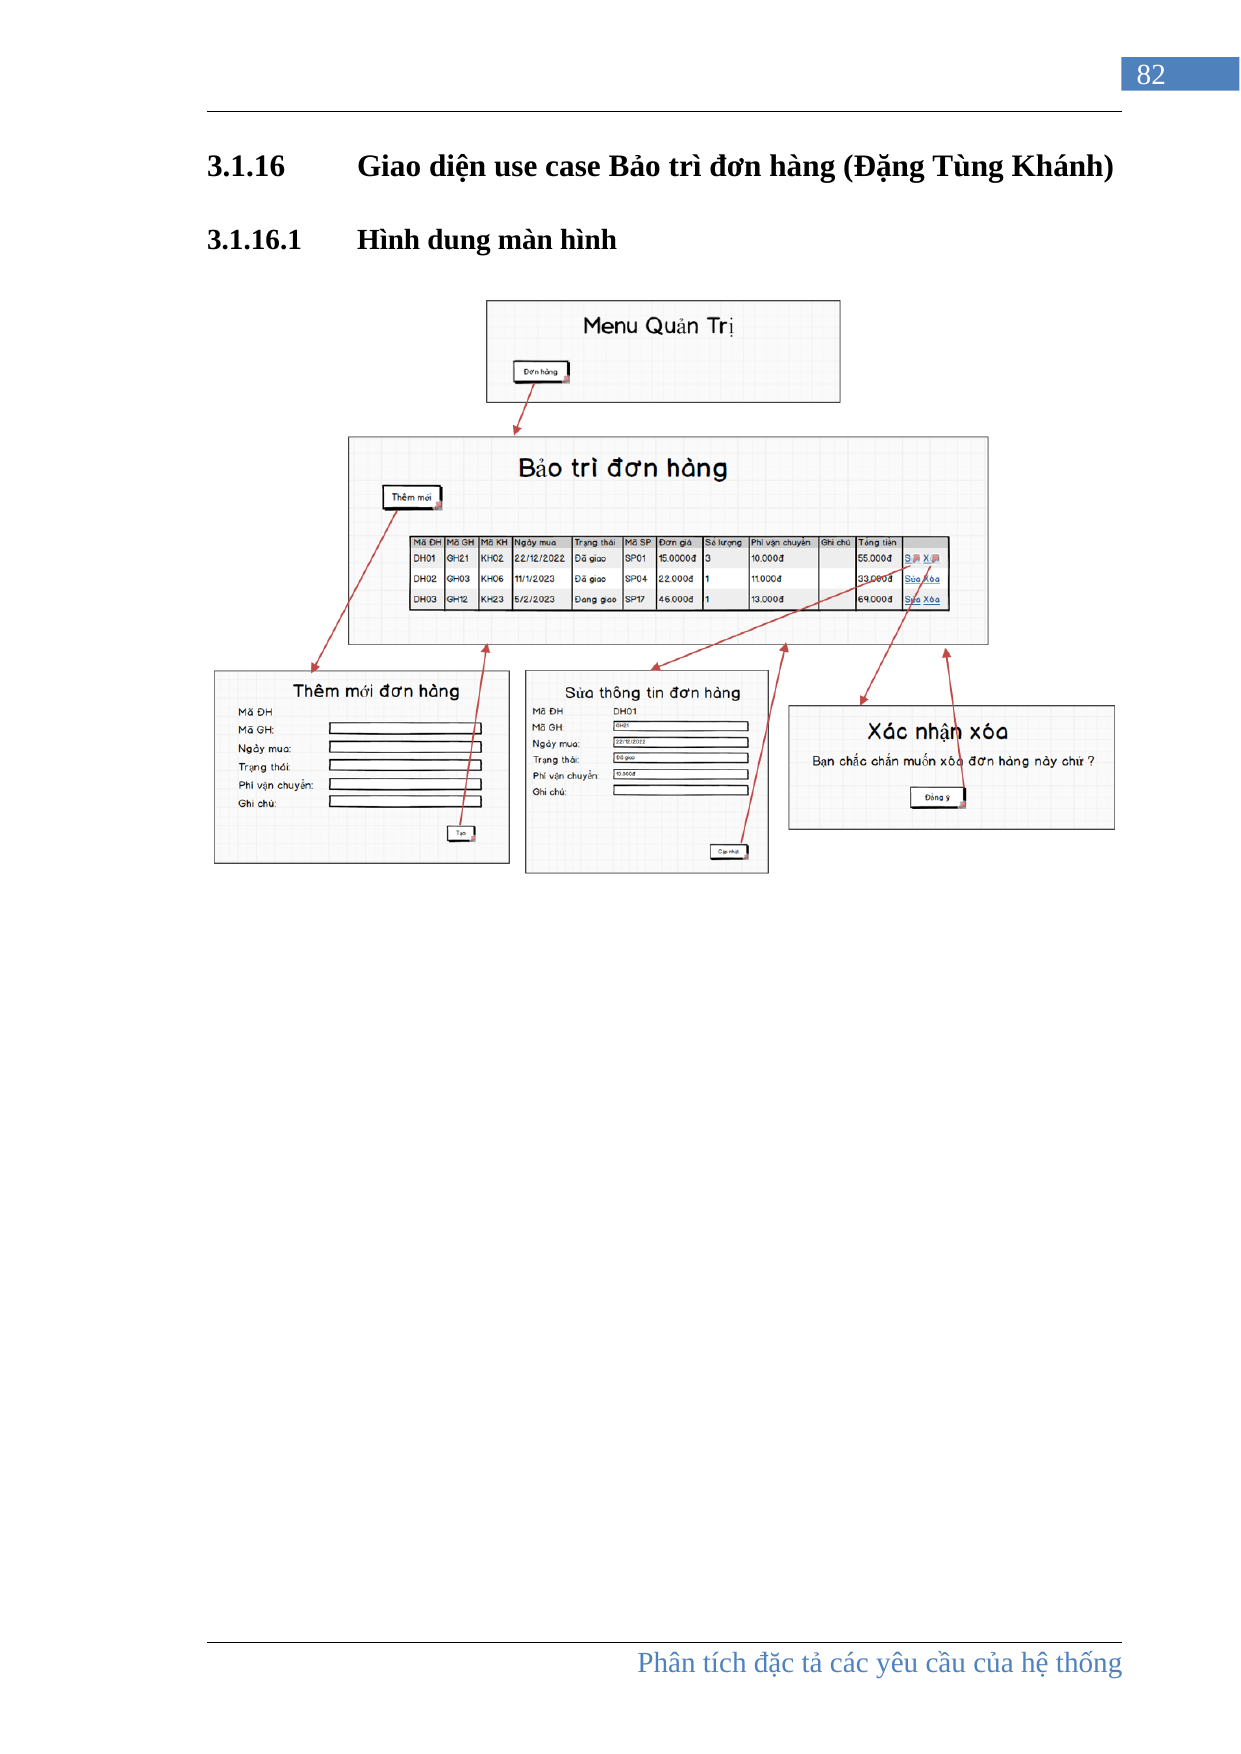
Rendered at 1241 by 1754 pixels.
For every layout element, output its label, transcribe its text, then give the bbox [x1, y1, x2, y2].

subtitle Giao diện use case Bảo trì đơn hàng (Đặng Tùng Khánh) [207, 148, 1122, 184]
picture [206, 285, 1123, 878]
subtitle Hình dung màn hình [207, 222, 1122, 256]
